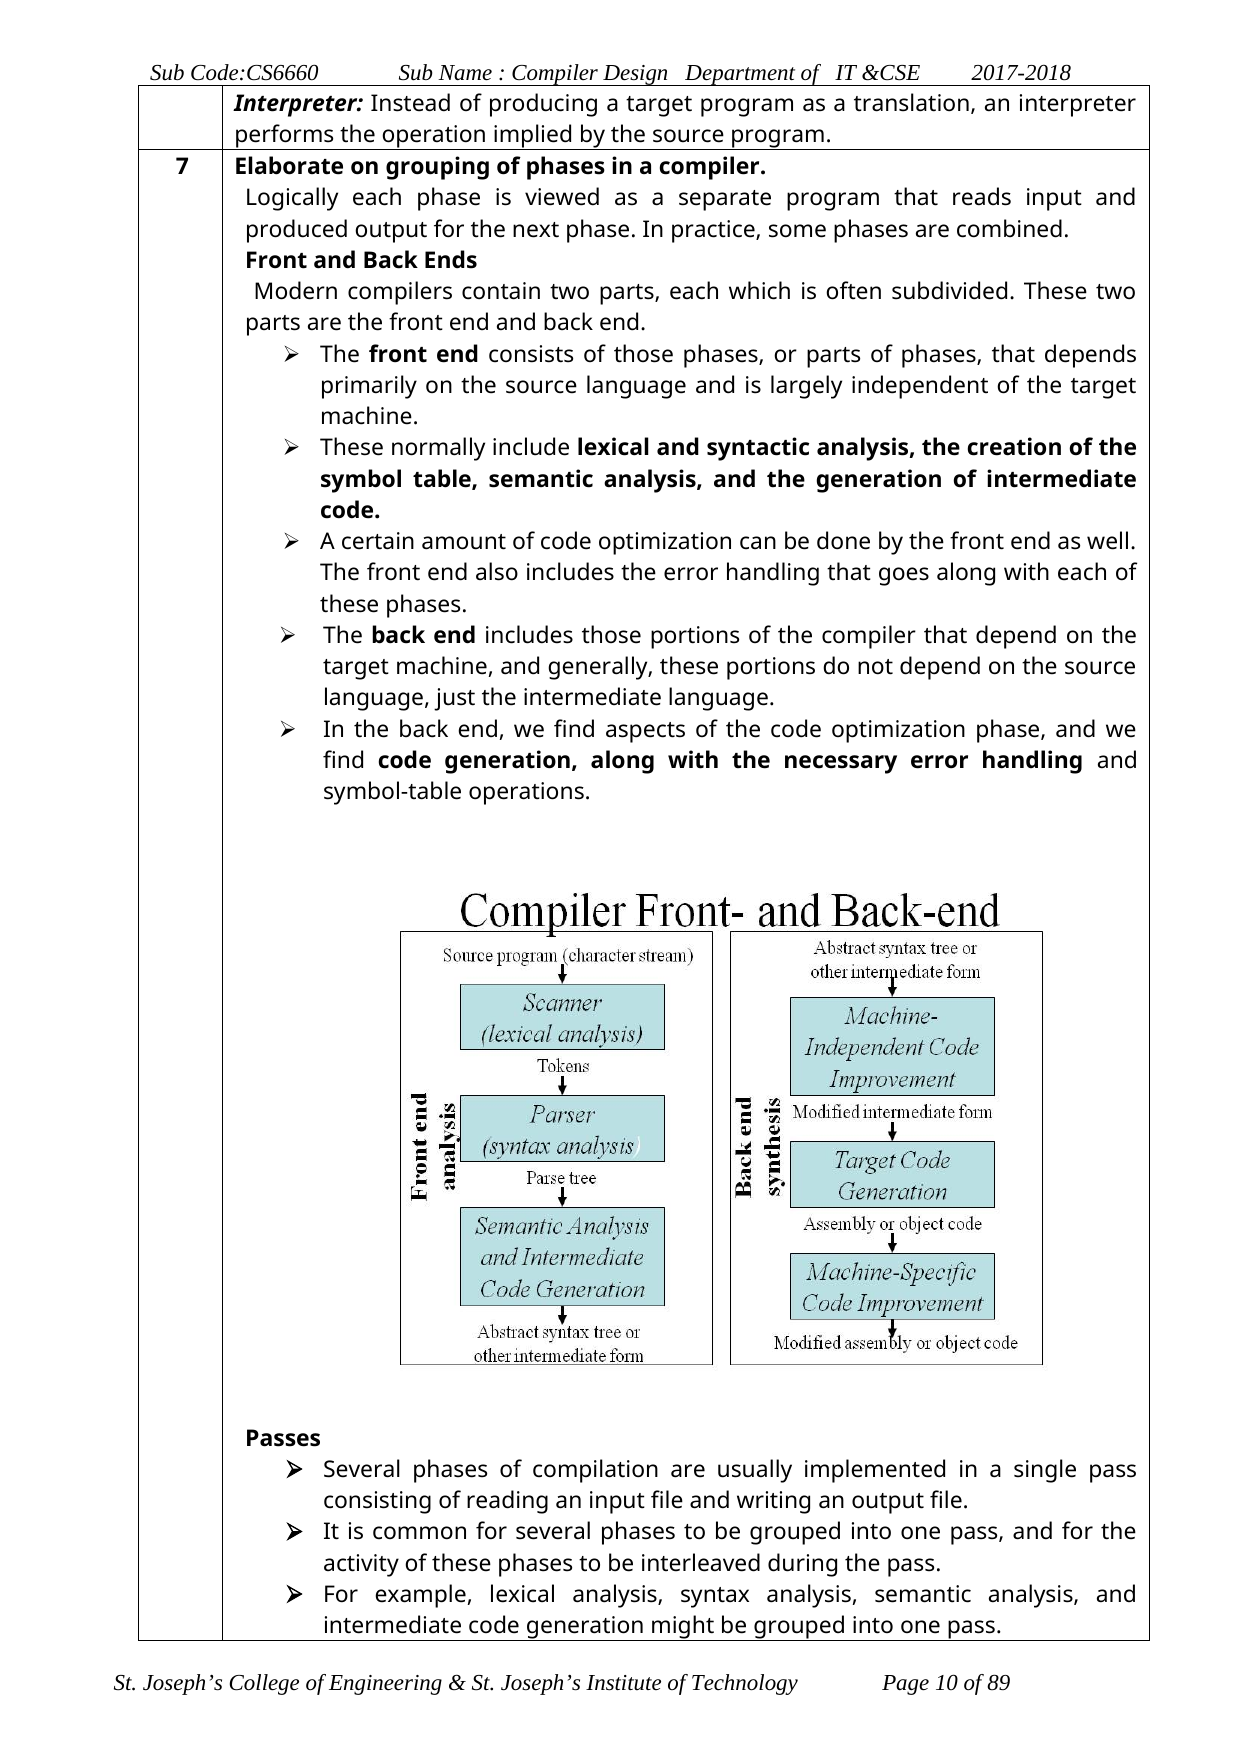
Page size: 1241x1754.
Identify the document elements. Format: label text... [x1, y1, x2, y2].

picture [370, 806, 1090, 1397]
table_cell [223, 86, 1149, 149]
table_cell 7 [139, 150, 222, 1640]
table_cell 6 [139, 86, 222, 149]
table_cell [223, 150, 1149, 1640]
